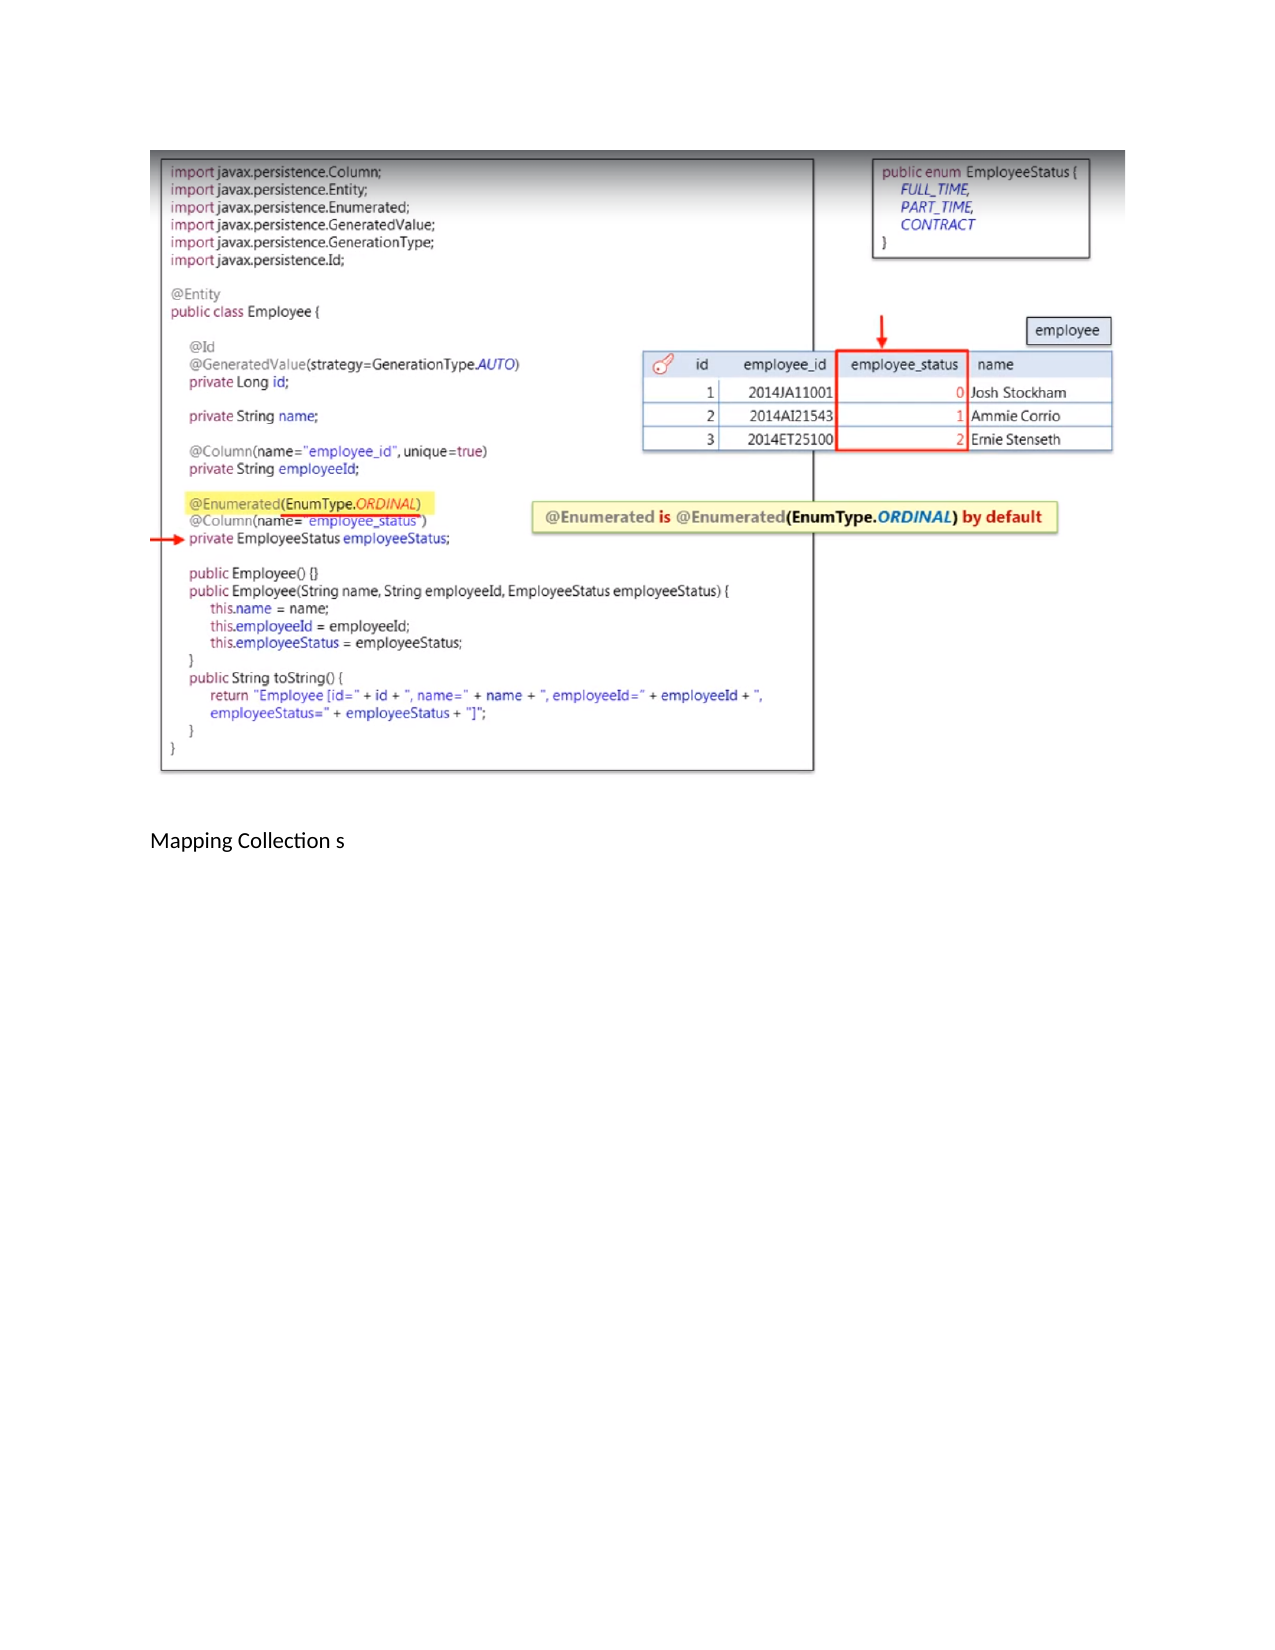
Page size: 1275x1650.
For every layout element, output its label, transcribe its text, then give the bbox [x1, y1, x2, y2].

text Mapping Collection s [150, 826, 1125, 854]
picture [150, 150, 1125, 808]
